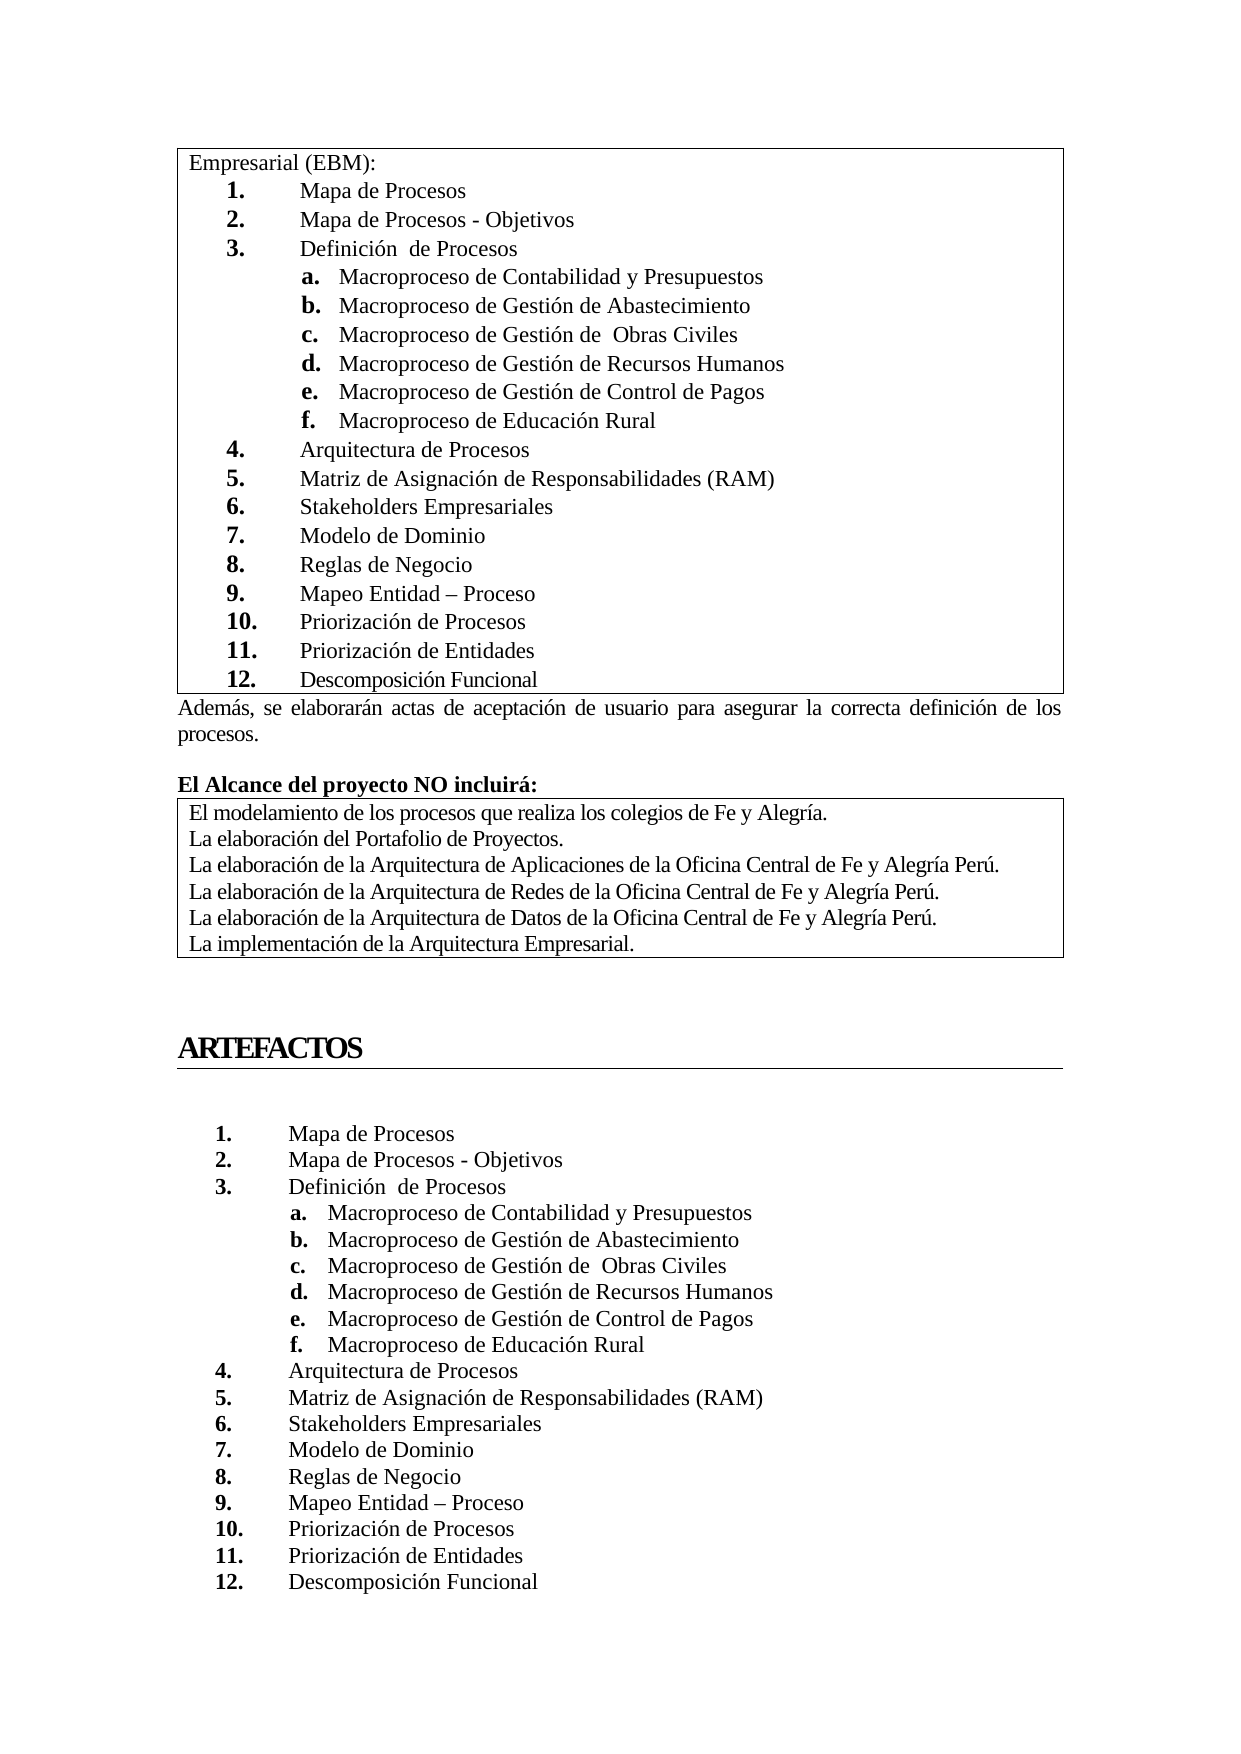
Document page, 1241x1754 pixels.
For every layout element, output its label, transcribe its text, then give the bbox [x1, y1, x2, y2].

list Macroproceso de Educación Rural [290, 1331, 1063, 1357]
list Definición de Procesos [215, 1173, 1063, 1199]
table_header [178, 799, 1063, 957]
list Arquitectura de Procesos [215, 1357, 1063, 1384]
subtitle El Alcance del proyecto NO incluirá: [177, 771, 1063, 798]
list Macroproceso de Contabilidad y Presupuestos [290, 1199, 1063, 1226]
list Macroproceso de Gestión de Control de Pagos [290, 1305, 1063, 1331]
list Mapeo Entidad – Proceso [215, 1489, 1063, 1516]
list Modelo de Dominio [215, 1436, 1063, 1463]
text ARTEFACTOS [177, 1030, 1063, 1068]
list Reglas de Negocio [215, 1463, 1063, 1489]
list Mapa de Procesos - Objetivos [215, 1147, 1063, 1173]
list Macroproceso de Gestión de Obras Civiles [290, 1252, 1063, 1278]
list Macroproceso de Gestión de Abastecimiento [290, 1226, 1063, 1252]
list Stakeholders Empresariales [215, 1410, 1063, 1436]
list Priorización de Entidades [215, 1542, 1063, 1568]
list Priorización de Procesos [215, 1516, 1063, 1542]
list Macroproceso de Gestión de Recursos Humanos [290, 1278, 1063, 1305]
list Matriz de Asignación de Responsabilidades (RAM) [215, 1384, 1063, 1410]
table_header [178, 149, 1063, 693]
list Descomposición Funcional [215, 1568, 1063, 1594]
text Además, se elaborarán actas de aceptación de usuario para asegurar la correcta definición de los procesos. [177, 694, 1063, 746]
list Mapa de Procesos [215, 1120, 1063, 1147]
